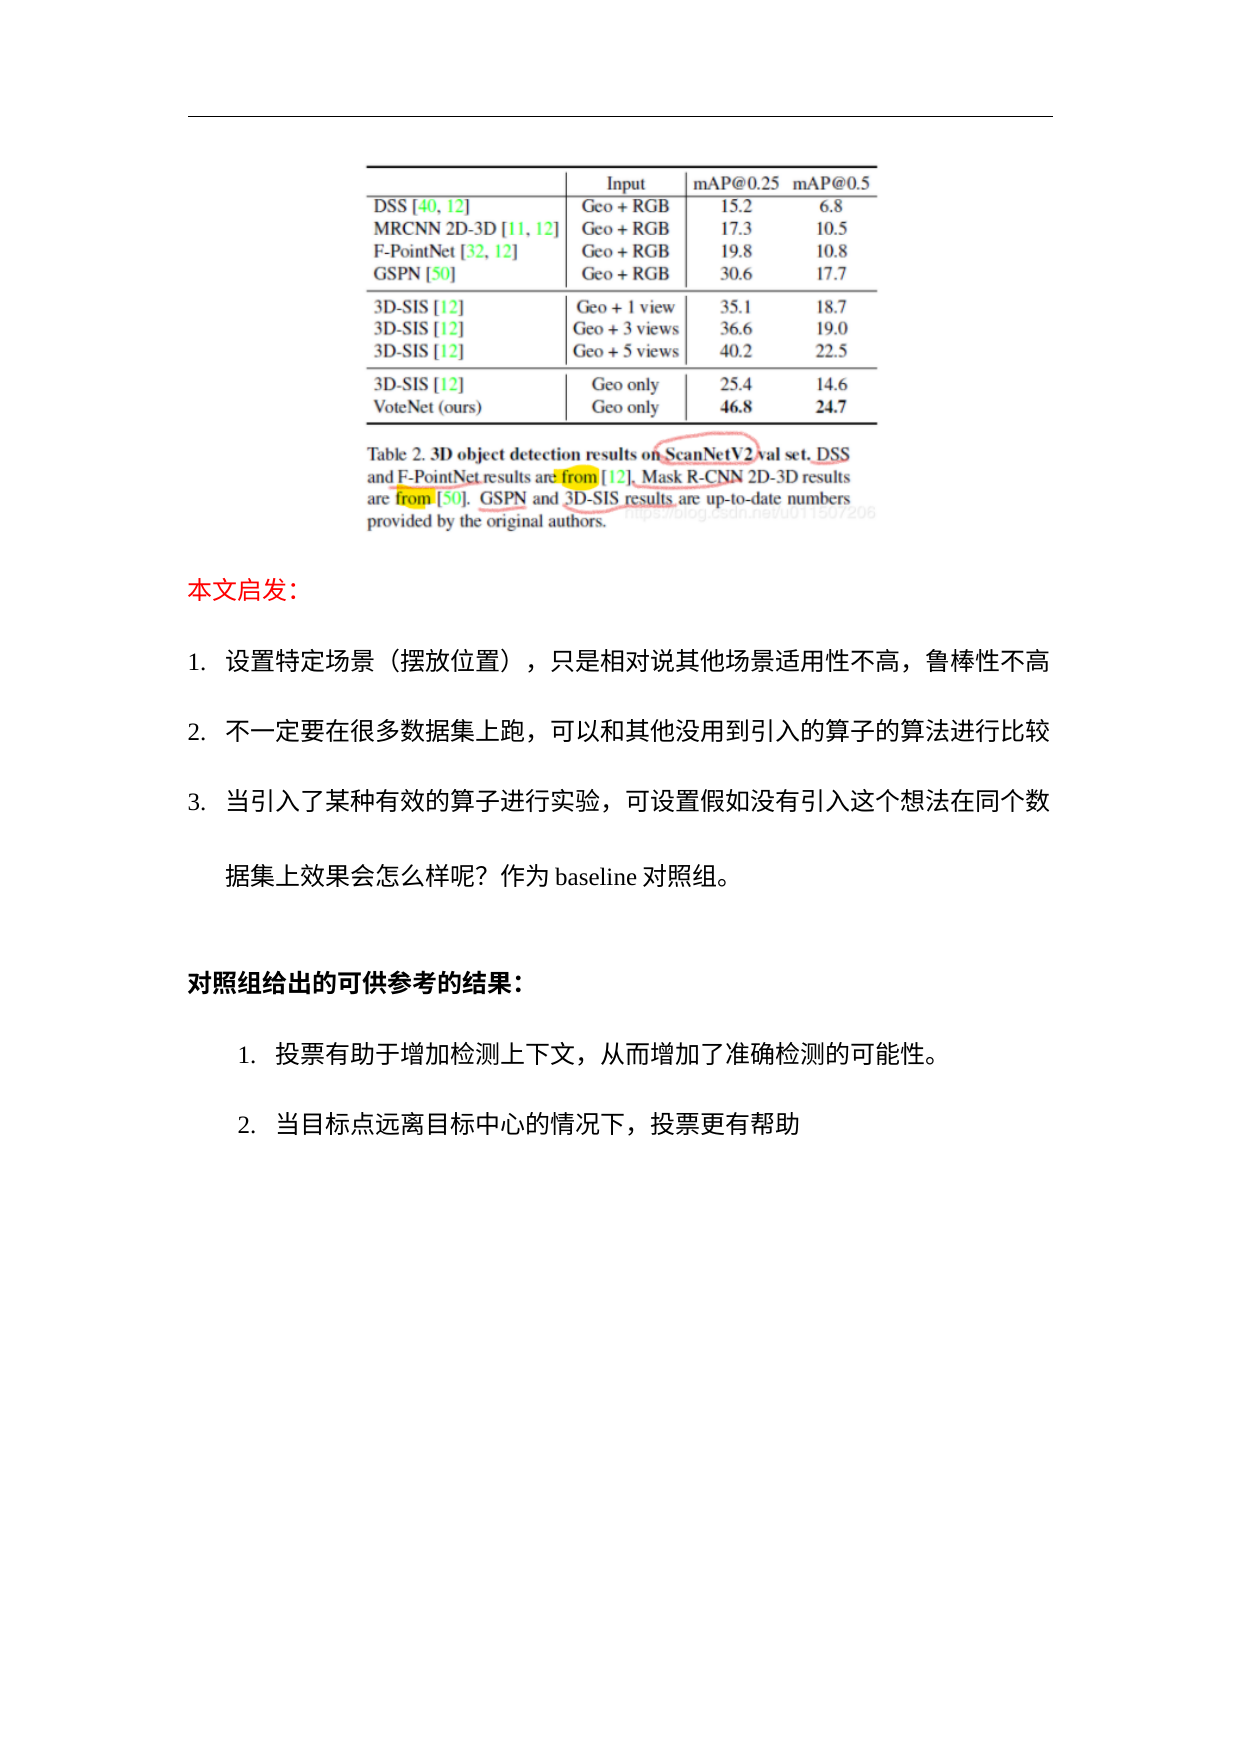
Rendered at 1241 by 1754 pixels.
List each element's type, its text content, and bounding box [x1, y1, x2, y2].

list 当引入了某种有效的算子进行实验，可设置假如没有引入这个想法在同个数据集上效果会怎么样呢？作为baseline对照组。 [187, 767, 1053, 907]
list 投票有助于增加检测上下文，从而增加了准确检测的可能性。 [237, 1020, 1053, 1085]
list 不一定要在很多数据集上跑，可以和其他没用到引入的算子的算法进行比较 [187, 697, 1053, 762]
text 本文启发： [187, 556, 1053, 621]
list 设置特定场景（摆放位置），只是相对说其他场景适用性不高，鲁棒性不高 [187, 627, 1053, 692]
picture [360, 162, 881, 537]
text 对照组给出的可供参考的结果： [187, 949, 1053, 1014]
list 当目标点远离目标中心的情况下，投票更有帮助 [237, 1090, 1053, 1155]
